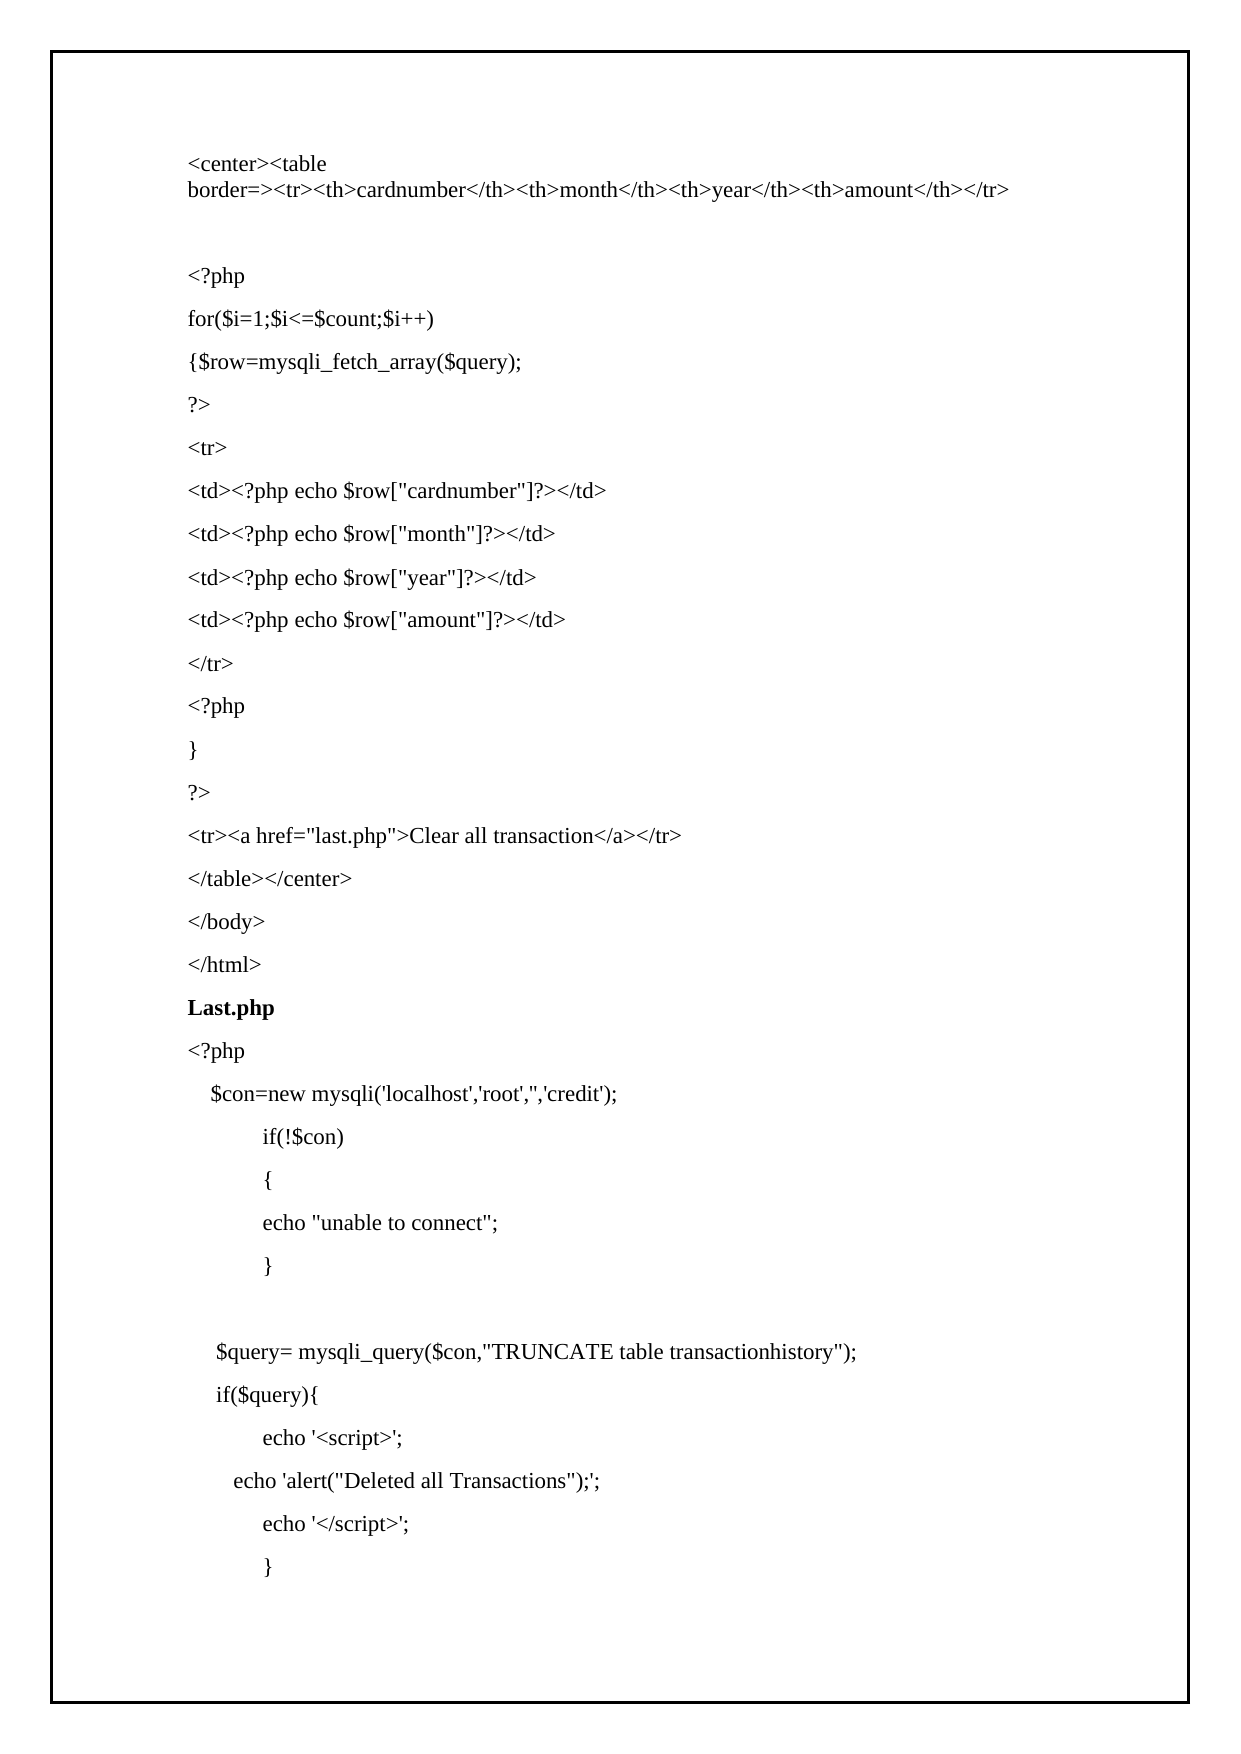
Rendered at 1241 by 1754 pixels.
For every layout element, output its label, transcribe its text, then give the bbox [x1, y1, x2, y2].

text } [187, 736, 1053, 762]
text </body> [187, 908, 1053, 934]
text ?> [187, 779, 1053, 805]
text for($i=1;$i<=$count;$i++) [187, 305, 1053, 332]
text <?php [187, 693, 1053, 719]
text <?php [187, 1037, 1053, 1063]
text {$row=mysqli_fetch_array($query); [187, 348, 1053, 375]
text } [187, 1553, 1053, 1579]
text if(!$con) [187, 1123, 1053, 1149]
text </html> [187, 951, 1053, 977]
text $con=new mysqli('localhost','root','','credit'); [187, 1080, 1053, 1106]
text <center><table border=><tr><th>cardnumber</th><th>month</th><th>year</th><th>amount</th></tr> [187, 150, 1053, 203]
text <tr> [187, 434, 1053, 461]
text <tr><a href="last.php">Clear all transaction</a></tr> [187, 822, 1053, 848]
text echo "unable to connect"; [187, 1209, 1053, 1235]
text $query= mysqli_query($con,"TRUNCATE table transactionhistory"); [187, 1338, 1053, 1364]
text Last.php [187, 994, 1053, 1020]
text { [187, 1166, 1053, 1192]
text <td><?php echo $row["cardnumber"]?></td> [187, 477, 1053, 504]
text <?php [187, 262, 1053, 289]
text if($query){ [187, 1381, 1053, 1407]
text </table></center> [187, 865, 1053, 891]
text echo 'alert("Deleted all Transactions");'; [187, 1467, 1053, 1493]
text } [187, 1252, 1053, 1278]
text <td><?php echo $row["year"]?></td> [187, 563, 1053, 590]
text <td><?php echo $row["month"]?></td> [187, 521, 1053, 547]
text echo '</script>'; [187, 1510, 1053, 1536]
text echo '<script>'; [187, 1424, 1053, 1450]
text </tr> [187, 649, 1053, 676]
text <td><?php echo $row["amount"]?></td> [187, 607, 1053, 633]
text ?> [187, 391, 1053, 418]
